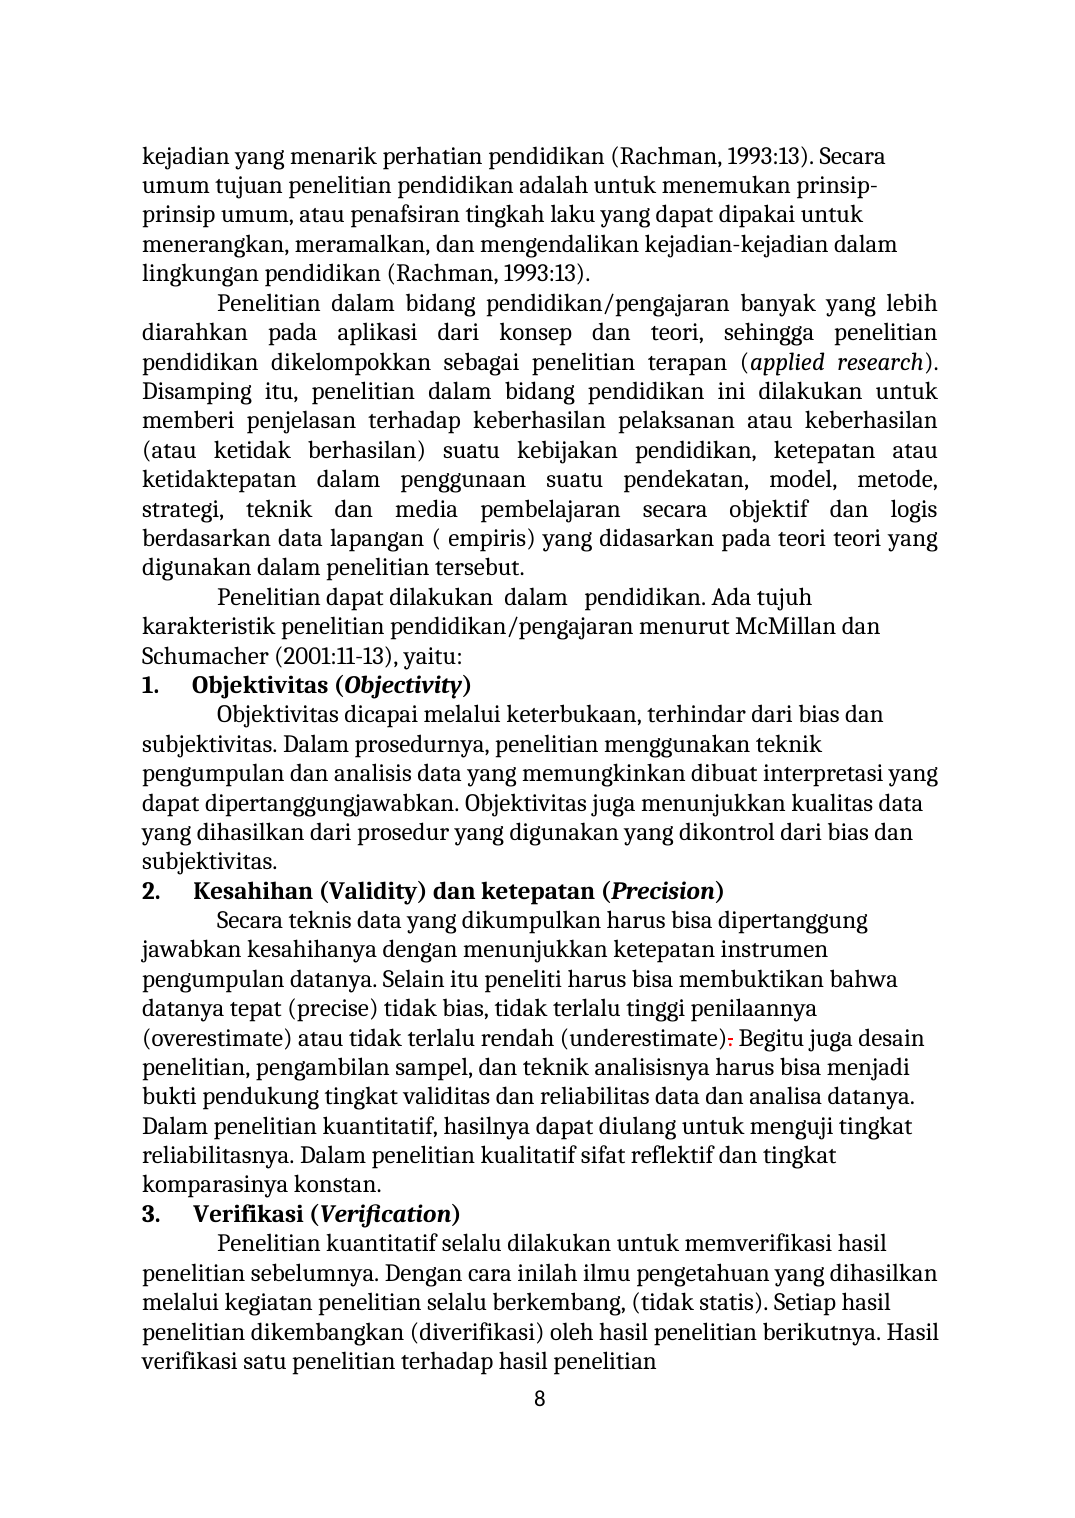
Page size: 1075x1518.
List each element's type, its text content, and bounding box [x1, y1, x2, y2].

text 3. Verifikasi (Verification) Penelitian kuantitatif selalu dilakukan untuk memverifikasi hasil penelitian sebelumnya. Dengan cara inilah ilmu pengetahuan yang dihasilkan melalui kegiatan penelitian selalu berkembang, (tidak statis). Setiap hasil penelitian dikembangkan (diverifikasi) oleh hasil penelitian berikutnya. Hasil verifikasi satu penelitian terhadap hasil penelitian [142, 1199, 941, 1375]
text 8 [139, 1388, 941, 1411]
text Penelitian dalam bidang pendidikan/pengajaran banyak yang lebih diarahkan pada aplikasi dari konsep dan teori, sehingga penelitian pendidikan dikelompokkan sebagai penelitian terapan (applied research). Disamping itu, penelitian dalam bidang pendidikan ini dilakukan untuk memberi penjelasan terhadap keberhasilan pelaksanan atau keberhasilan (atau ketidak berhasilan) suatu kebijakan pendidikan, ketepatan atau ketidaktepatan dalam penggunaan suatu pendekatan, model, metode, strategi, teknik dan media pembelajaran secara objektif dan logis berdasarkan data lapangan ( empiris) yang didasarkan pada teori teori yang digunakan dalam penelitian tersebut. [142, 288, 938, 582]
text 2. Kesahihan (Validity) dan ketepatan (Precision) Secara teknis data yang dikumpulkan harus bisa dipertanggung jawabkan kesahihanya dengan menunjukkan ketepatan instrumen pengumpulan datanya. Selain itu peneliti harus bisa membuktikan bahwa datanya tepat (precise) tidak bias, tidak terlalu tinggi penilaannya (overestimate) atau tidak terlalu rendah (underestimate). Begitu juga desain penelitian, pengambilan sampel, dan teknik analisisnya harus bisa menjadi bukti pendukung tingkat validitas dan reliabilitas data dan analisa datanya. Dalam penelitian kuantitatif, hasilnya dapat diulang untuk menguji tingkat reliabilitasnya. Dalam penelitian kualitatif sifat reflektif dan tingkat komparasinya konstan. [142, 876, 941, 1199]
text Penelitian dapat dilakukan dalam pendidikan. Ada tujuh karakteristik penelitian pendidikan/pengajaran menurut McMillan dan Schumacher (2001:11-13), yaitu: 1. Objektivitas (Objectivity) Objektivitas dicapai melalui keterbukaan, terhindar dari bias dan subjektivitas. Dalam prosedurnya, penelitian menggunakan teknik pengumpulan dan analisis data yang memungkinkan dibuat interpretasi yang dapat dipertanggungjawabkan. Objektivitas juga menunjukkan kualitas data yang dihasilkan dari prosedur yang digunakan yang dikontrol dari bias dan subjektivitas. [142, 582, 941, 876]
text kejadian yang menarik perhatian pendidikan (Rachman, 1993:13). Secara umum tujuan penelitian pendidikan adalah untuk menemukan prinsip-prinsip umum, atau penafsiran tingkah laku yang dapat dipakai untuk menerangkan, meramalkan, dan mengendalikan kejadian-kejadian dalam lingkungan pendidikan (Rachman, 1993:13). [142, 142, 941, 287]
